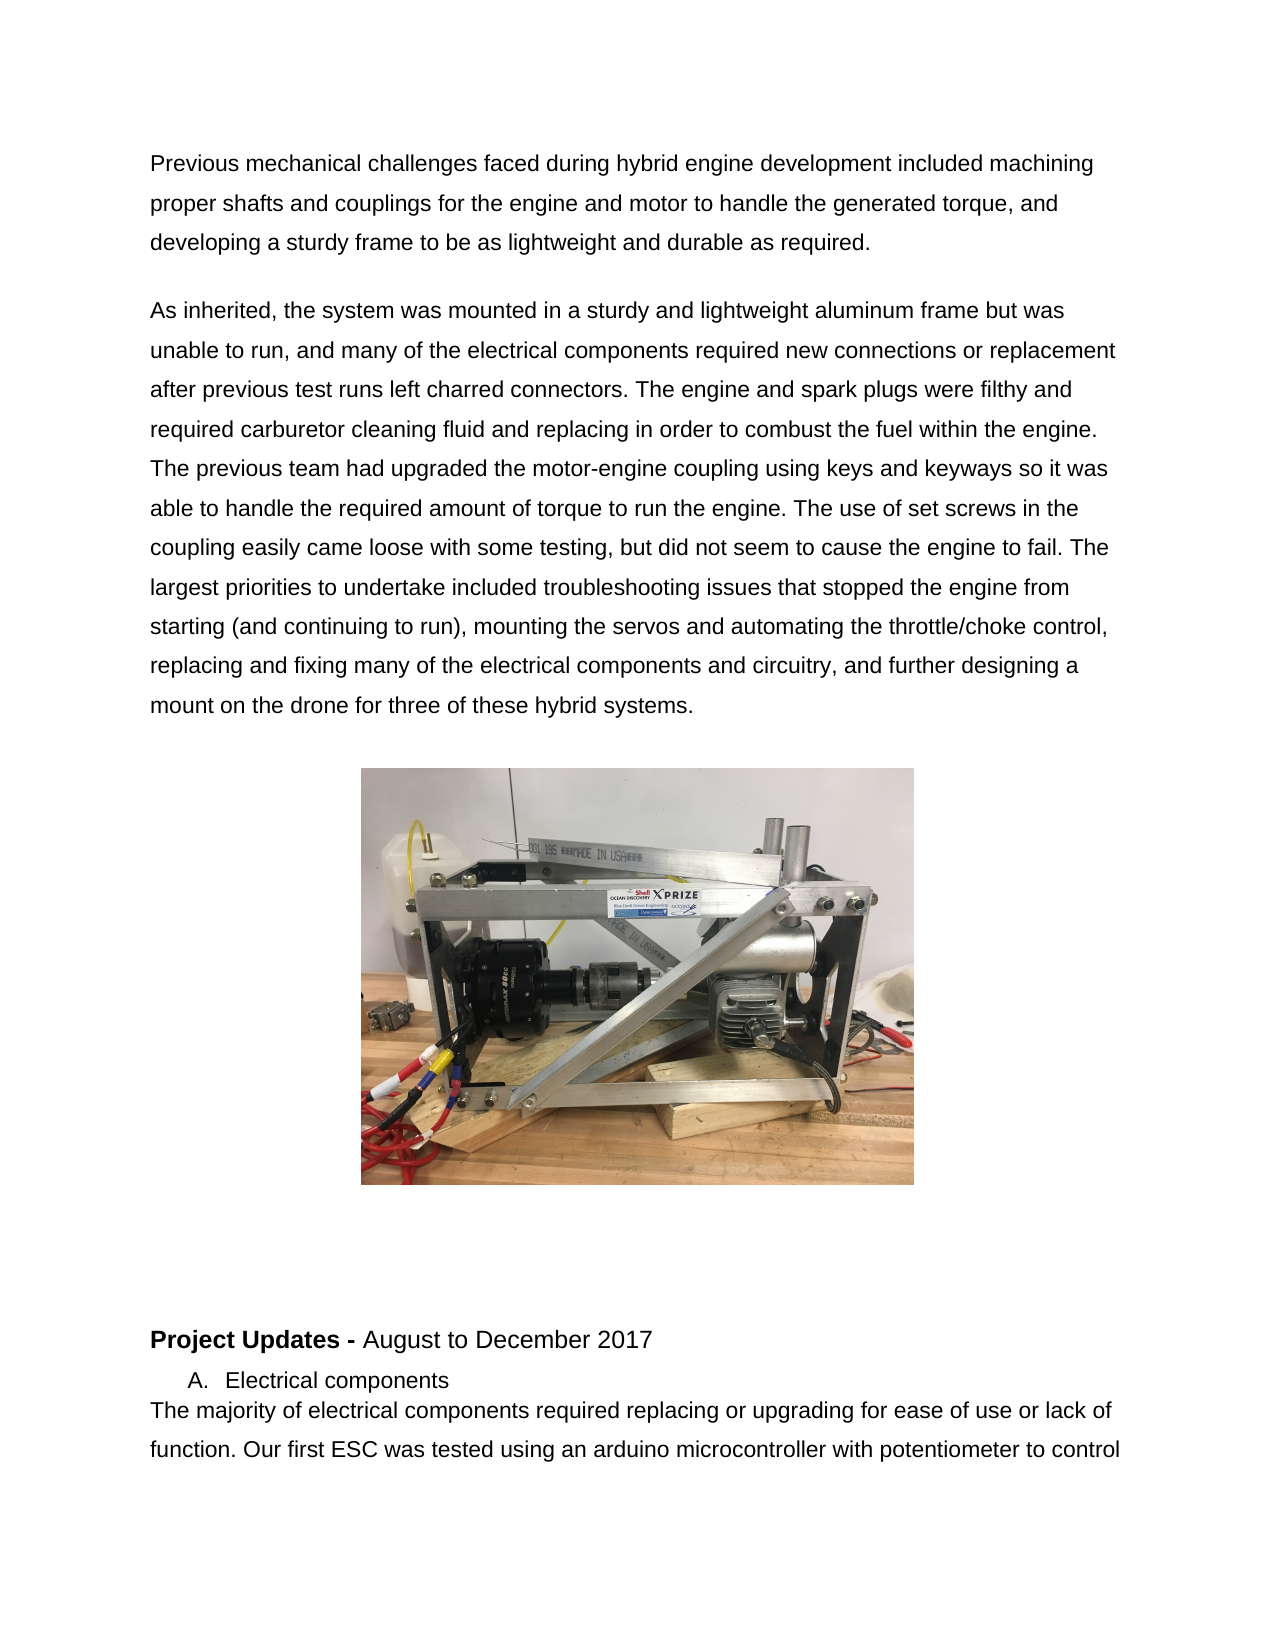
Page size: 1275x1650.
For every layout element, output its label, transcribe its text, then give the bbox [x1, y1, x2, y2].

subtitle Project Updates - August to December 2017 [150, 1325, 1125, 1354]
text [150, 1397, 1125, 1463]
text As inherited, the system was mounted in a sturdy and lightweight aluminum frame but was unable to run, and many of the electrical components required new connections or replacement after previous test runs left charred connectors. The engine and spark plugs were filthy and required carburetor cleaning fluid and replacing in order to combust the fuel within the engine. The previous team had upgraded the motor-engine coupling using keys and keyways so it was able to handle the required amount of torque to run the engine. The use of set screws in the coupling easily came loose with some testing, but did not seem to cause the engine to fail. The largest priorities to undertake included troubleshooting issues that stopped the engine from starting (and continuing to run), mounting the servos and automating the throttle/choke control, replacing and fixing many of the electrical components and circuitry, and further designing a mount on the drone for three of these hybrid systems. [150, 297, 1125, 718]
text Previous mechanical challenges faced during hybrid engine development included machining proper shafts and couplings for the engine and motor to handle the generated torque, and developing a sturdy frame to be as lightweight and durable as required. [150, 150, 1125, 255]
picture [361, 768, 914, 1185]
list Electrical components [187, 1367, 1125, 1393]
